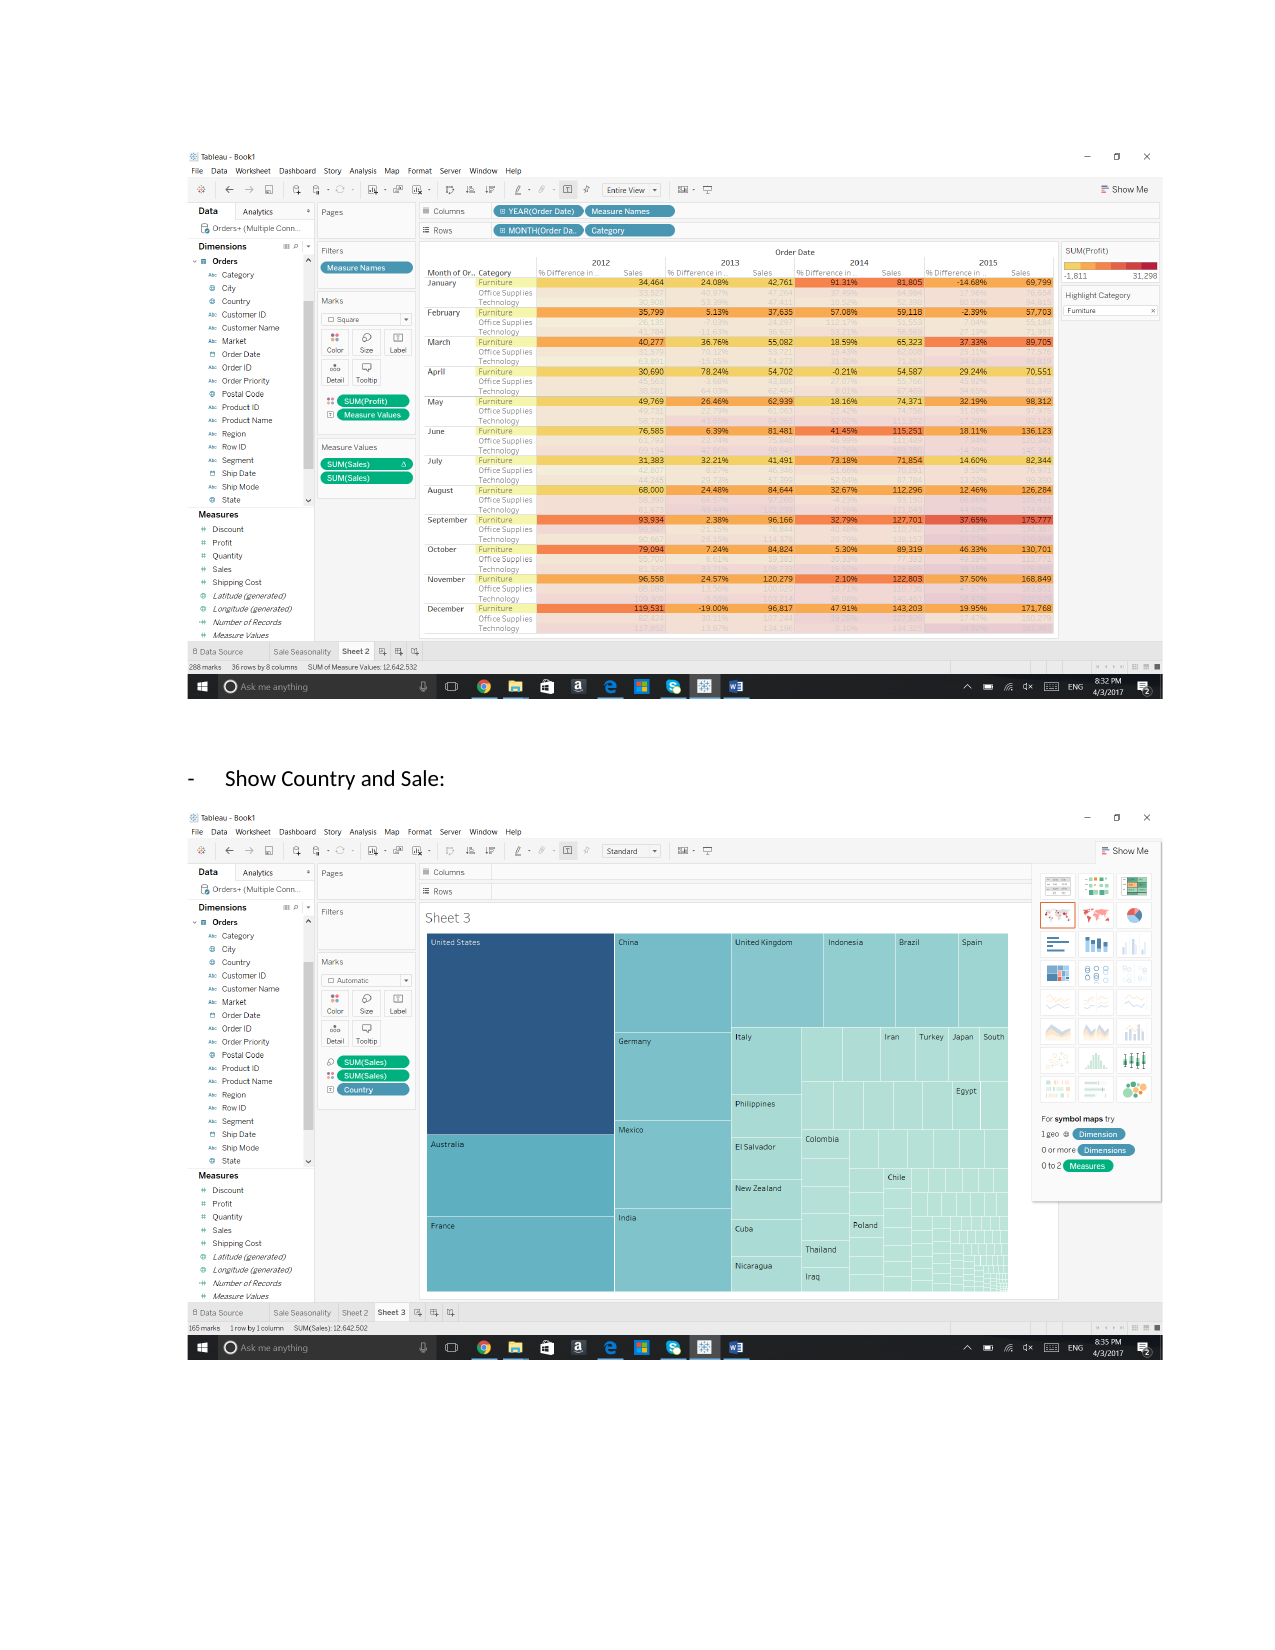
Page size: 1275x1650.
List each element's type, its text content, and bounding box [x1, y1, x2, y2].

picture [187, 811, 1163, 1360]
list Show Country and Sale: [187, 764, 1125, 792]
picture [187, 150, 1163, 699]
